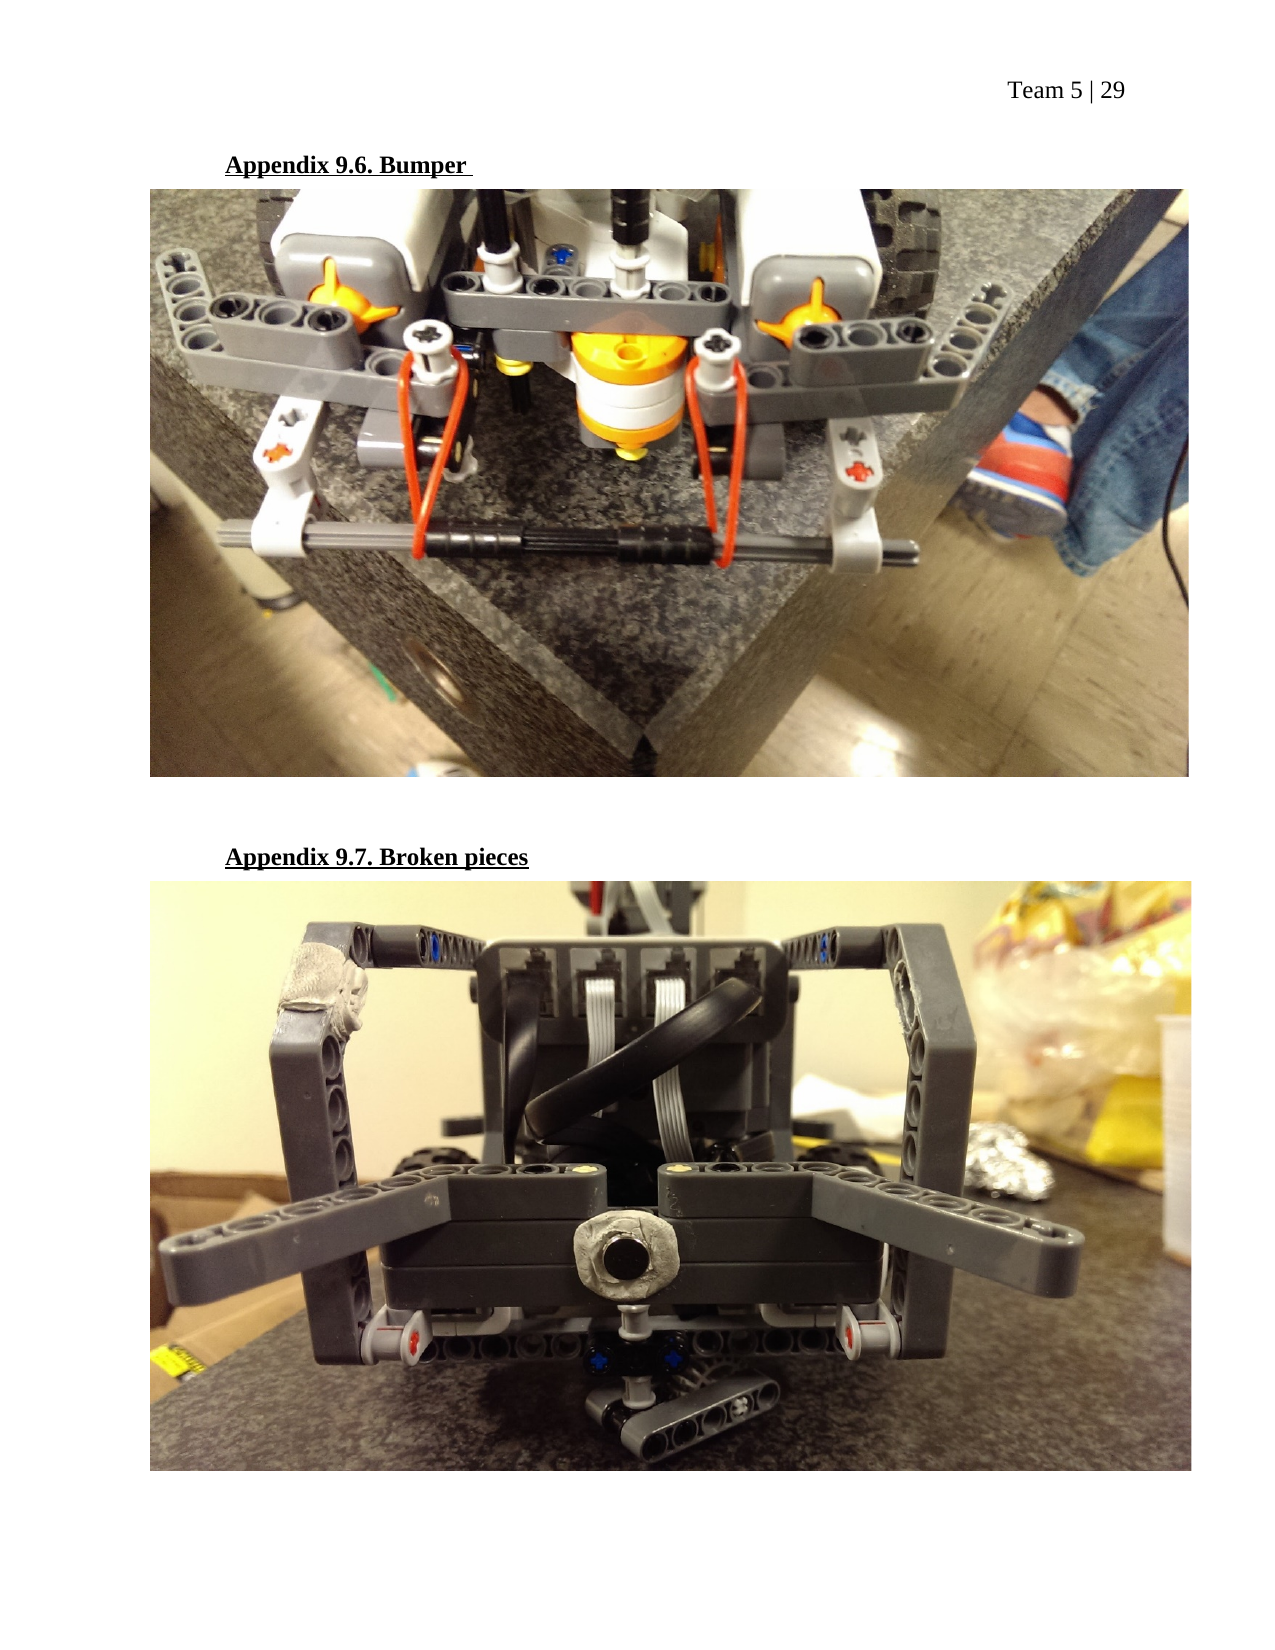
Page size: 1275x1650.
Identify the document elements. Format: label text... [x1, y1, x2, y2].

picture [150, 881, 1192, 1471]
picture [150, 189, 1189, 777]
subtitle Appendix 9.7. Broken pieces [150, 842, 1125, 871]
subtitle Appendix 9.6. Bumper [150, 150, 1125, 179]
